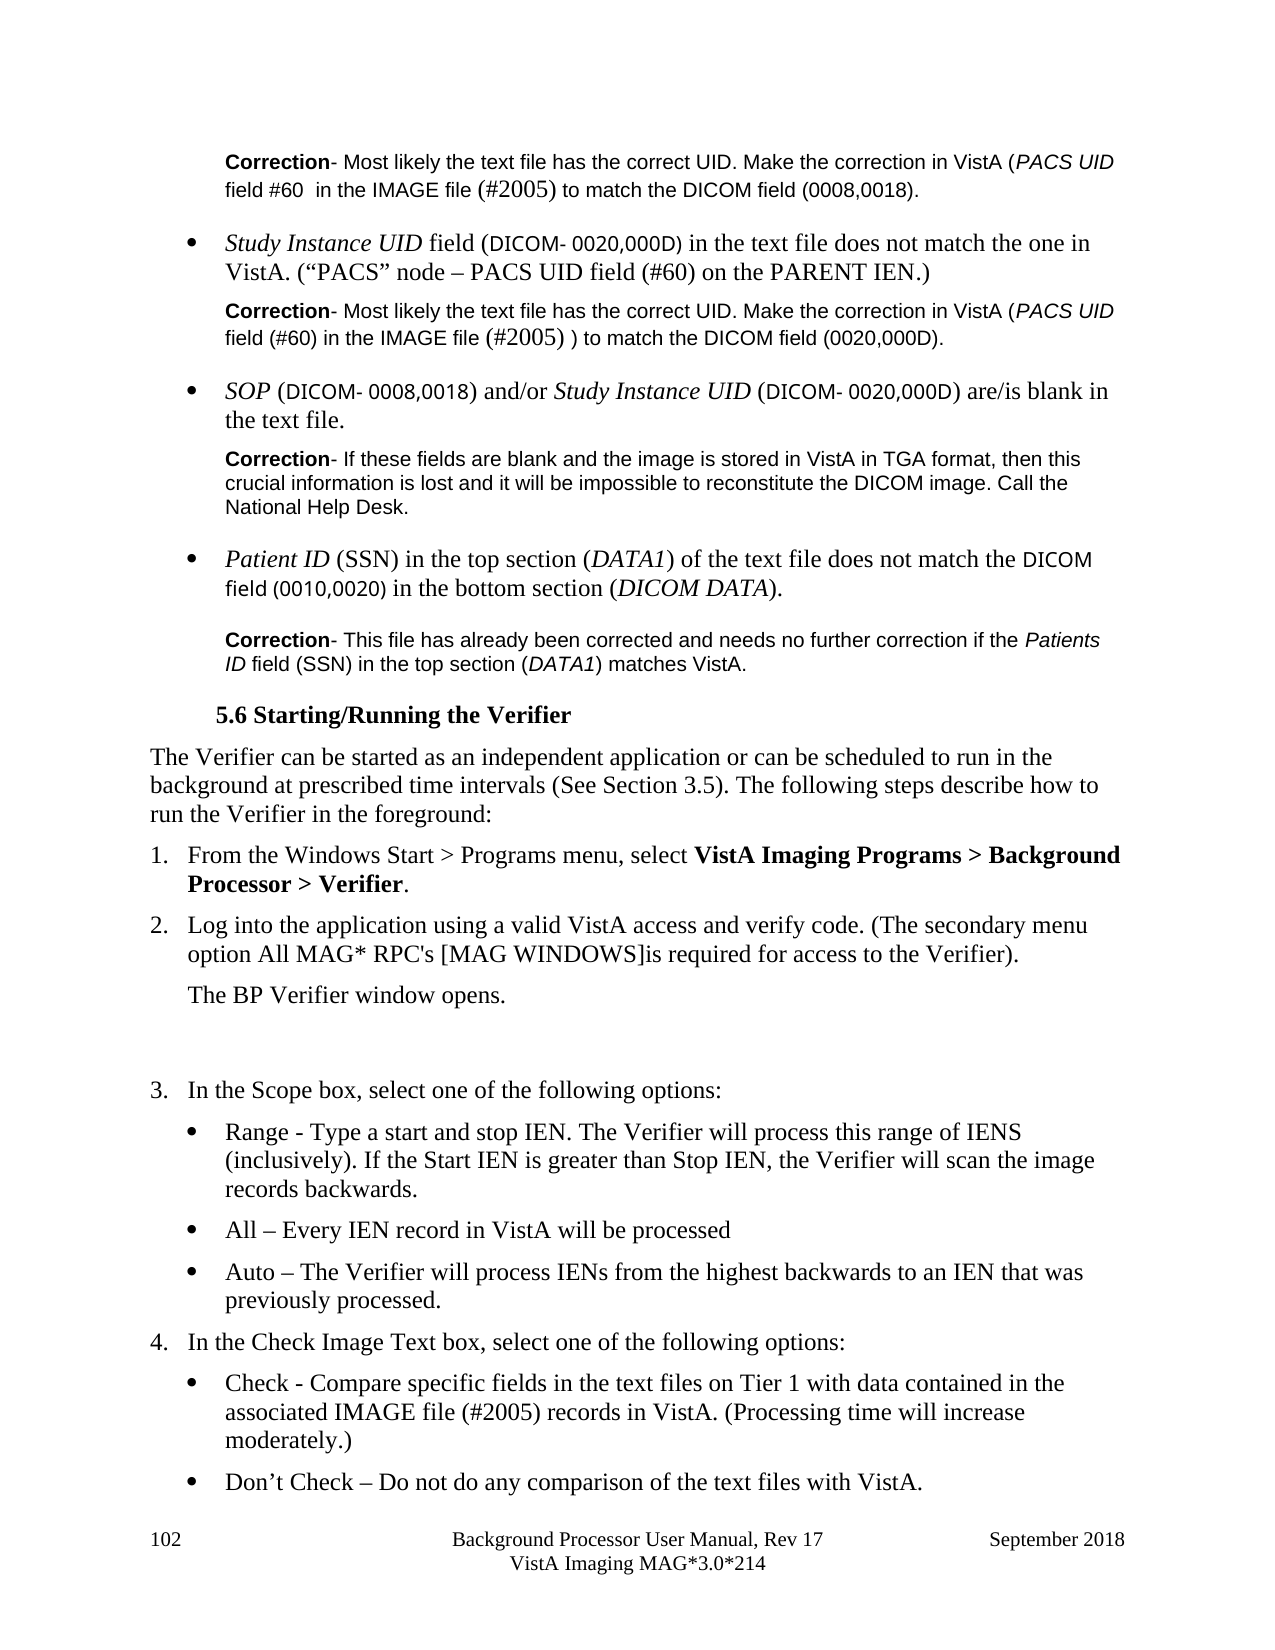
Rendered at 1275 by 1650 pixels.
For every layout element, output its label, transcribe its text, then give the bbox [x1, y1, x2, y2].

list Auto – The Verifier will process IENs from the highest backwards to an IEN that was previously processed. [187, 1257, 1125, 1314]
list Check - Compare specific fields in the text files on Tier 1 with data contained in the associated IMAGE file (#2005) records in VistA. (Processing time will increase moderately.) [187, 1368, 1125, 1454]
text The Verifier can be started as an independent application or can be scheduled to run in the background at prescribed time intervals (See Section 3.5). The following steps describe how to run the Verifier in the foreground: [150, 742, 1125, 828]
list All – Every IEN record in VistA will be processed [187, 1216, 1125, 1244]
list Log into the application using a valid VistA access and verify code. (The secondary menu option All MAG* RPC's [MAG WINDOWS]is required for access to the Verifier). [150, 911, 1125, 968]
text Correction- This file has already been corrected and needs no further correction if the Patients ID field (SSN) in the top section (DATA1) matches VistA. [225, 628, 1125, 676]
text Correction- If these fields are blank and the image is stored in VistA in TGA format, then this crucial information is lost and it will be impossible to reconstitute the DICOM image. Call the National Help Desk. [225, 447, 1125, 519]
text The BP Verifier window opens. [187, 981, 1125, 1009]
list From the Windows Start > Programs menu, select VistA Imaging Programs > Background Processor > Verifier. [150, 841, 1125, 898]
list Patient ID (SSN) in the top section (DATA1) of the text file does not match the DICOM field (0010,0020) in the bottom section (DICOM DATA). [187, 544, 1125, 603]
subtitle Starting/Running the Verifier [216, 701, 1125, 729]
list Range - Type a start and stop IEN. The Verifier will process this range of IENS (inclusively). If the Start IEN is greater than Stop IEN, the Verifier will scan the image records backwards. [187, 1117, 1125, 1203]
text Correction- Most likely the text file has the correct UID. Make the correction in VistA (PACS UID field #60 in the IMAGE file (#2005) to match the DICOM field (0008,0018). [225, 150, 1125, 203]
list Study Instance UID field (DICOM- 0020,000D) in the text file does not match the one in VistA. (“PACS” node – PACS UID field (#60) on the PARENT IEN.) [187, 228, 1125, 286]
list In the Check Image Text box, select one of the following options: [150, 1327, 1125, 1356]
list SOP (DICOM- 0008,0018) and/or Study Instance UID (DICOM- 0020,000D) are/is blank in the text file. [187, 376, 1125, 434]
text Correction- Most likely the text file has the correct UID. Make the correction in VistA (PACS UID field (#60) in the IMAGE file (#2005) ) to match the DICOM field (0020,000D). [225, 298, 1125, 351]
list In the Scope box, select one of the following options: [150, 1076, 1125, 1104]
list Don’t Check – Do not do any comparison of the text files with VistA. [187, 1467, 1125, 1496]
